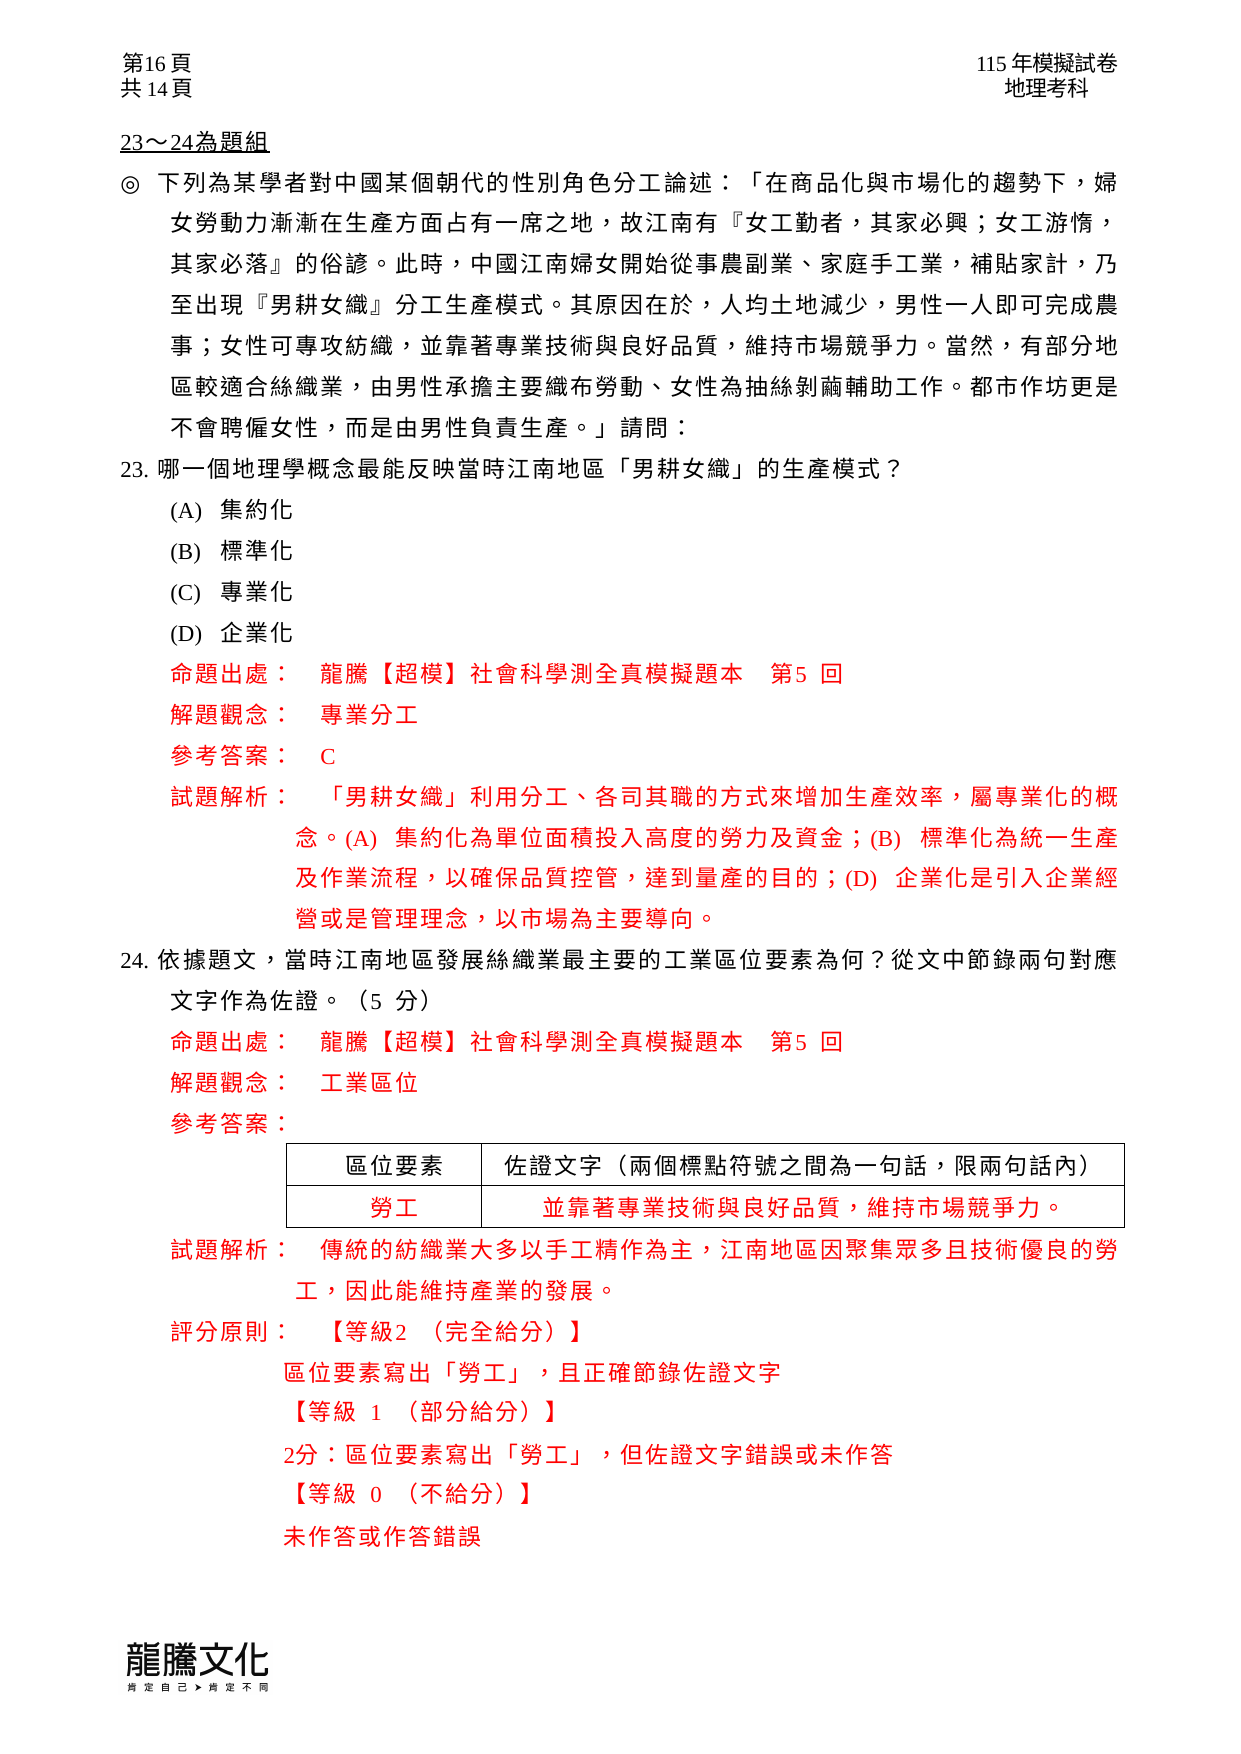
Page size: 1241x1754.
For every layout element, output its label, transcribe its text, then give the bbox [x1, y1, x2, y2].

text 解題觀念： 專業分工 [158, 693, 1120, 734]
table_cell 勞工 [287, 1186, 481, 1227]
text (A)集約化 [158, 488, 1120, 529]
text (B)標準化 [158, 529, 1120, 570]
table_header 區位要素 [287, 1144, 481, 1185]
text 命題出處： 龍騰【超模】社會科學測全真模擬題本 第5回 [158, 652, 1120, 693]
text 23. 哪一個地理學概念最能反映當時江南地區「男耕女織」的生產模式？ [120, 447, 1120, 488]
text 評分原則： 【等級2（完全給分）】 [158, 1310, 1120, 1351]
text 解題觀念： 工業區位 [158, 1061, 1120, 1102]
text 23～24為題組 [120, 119, 1120, 161]
text 【等級0（不給分）】 [158, 1474, 1120, 1514]
text 試題解析： 傳統的紡織業大多以手工精作為主，江南地區因聚集眾多且技術優良的勞工，因此能維持產業的發展。 [158, 1228, 1120, 1310]
text 2分：區位要素寫出「勞工」，但佐證文字錯誤或未作答 [158, 1433, 1120, 1474]
text 24. 依據題文，當時江南地區發展絲織業最主要的工業區位要素為何？從文中節錄兩句對應文字作為佐證。（5分） [120, 938, 1120, 1020]
text 參考答案： C [158, 734, 1120, 774]
text 試題解析： 「男耕女織」利用分工、各司其職的方式來增加生產效率，屬專業化的概念。(A)集約化為單位面積投入高度的勞力及資金；(B)標準化為統一生產及作業流程，以確保品質控管，達到量產的目的；(D)企業化是引入企業經營或是管理理念，以市場為主要導向。 [158, 774, 1120, 938]
table_header 佐證文字（兩個標點符號之間為一句話，限兩句話內） [482, 1144, 1124, 1185]
text (D)企業化 [158, 611, 1120, 652]
text 未作答或作答錯誤 [158, 1514, 1120, 1556]
table_cell 並靠著專業技術與良好品質，維持市場競爭力。 [482, 1186, 1124, 1227]
text ◎ 下列為某學者對中國某個朝代的性別角色分工論述：「在商品化與市場化的趨勢下，婦女勞動力漸漸在生產方面占有一席之地，故江南有『女工勤者，其家必興；女工游惰，其家必落』的俗諺。此時，中國江南婦女開始從事農副業、家庭手工業，補貼家計，乃至出現『男耕女織』分工生產模式。其原因在於，人均土地減少，男性一人即可完成農事；女性可專攻紡織，並靠著專業技術與良好品質，維持市場競爭力。當然，有部分地區較適合絲織業，由男性承擔主要織布勞動、女性為抽絲剝繭輔助工作。都市作坊更是不會聘僱女性，而是由男性負責生產。」請問： [120, 161, 1120, 447]
picture [118, 1640, 273, 1695]
text 參考答案： [158, 1102, 1120, 1143]
text 【等級1（部分給分）】 [158, 1392, 1120, 1433]
text (C)專業化 [158, 570, 1120, 611]
text 區位要素寫出「勞工」，且正確節錄佐證文字 [158, 1351, 1120, 1392]
text 命題出處： 龍騰【超模】社會科學測全真模擬題本 第5回 [158, 1020, 1120, 1061]
